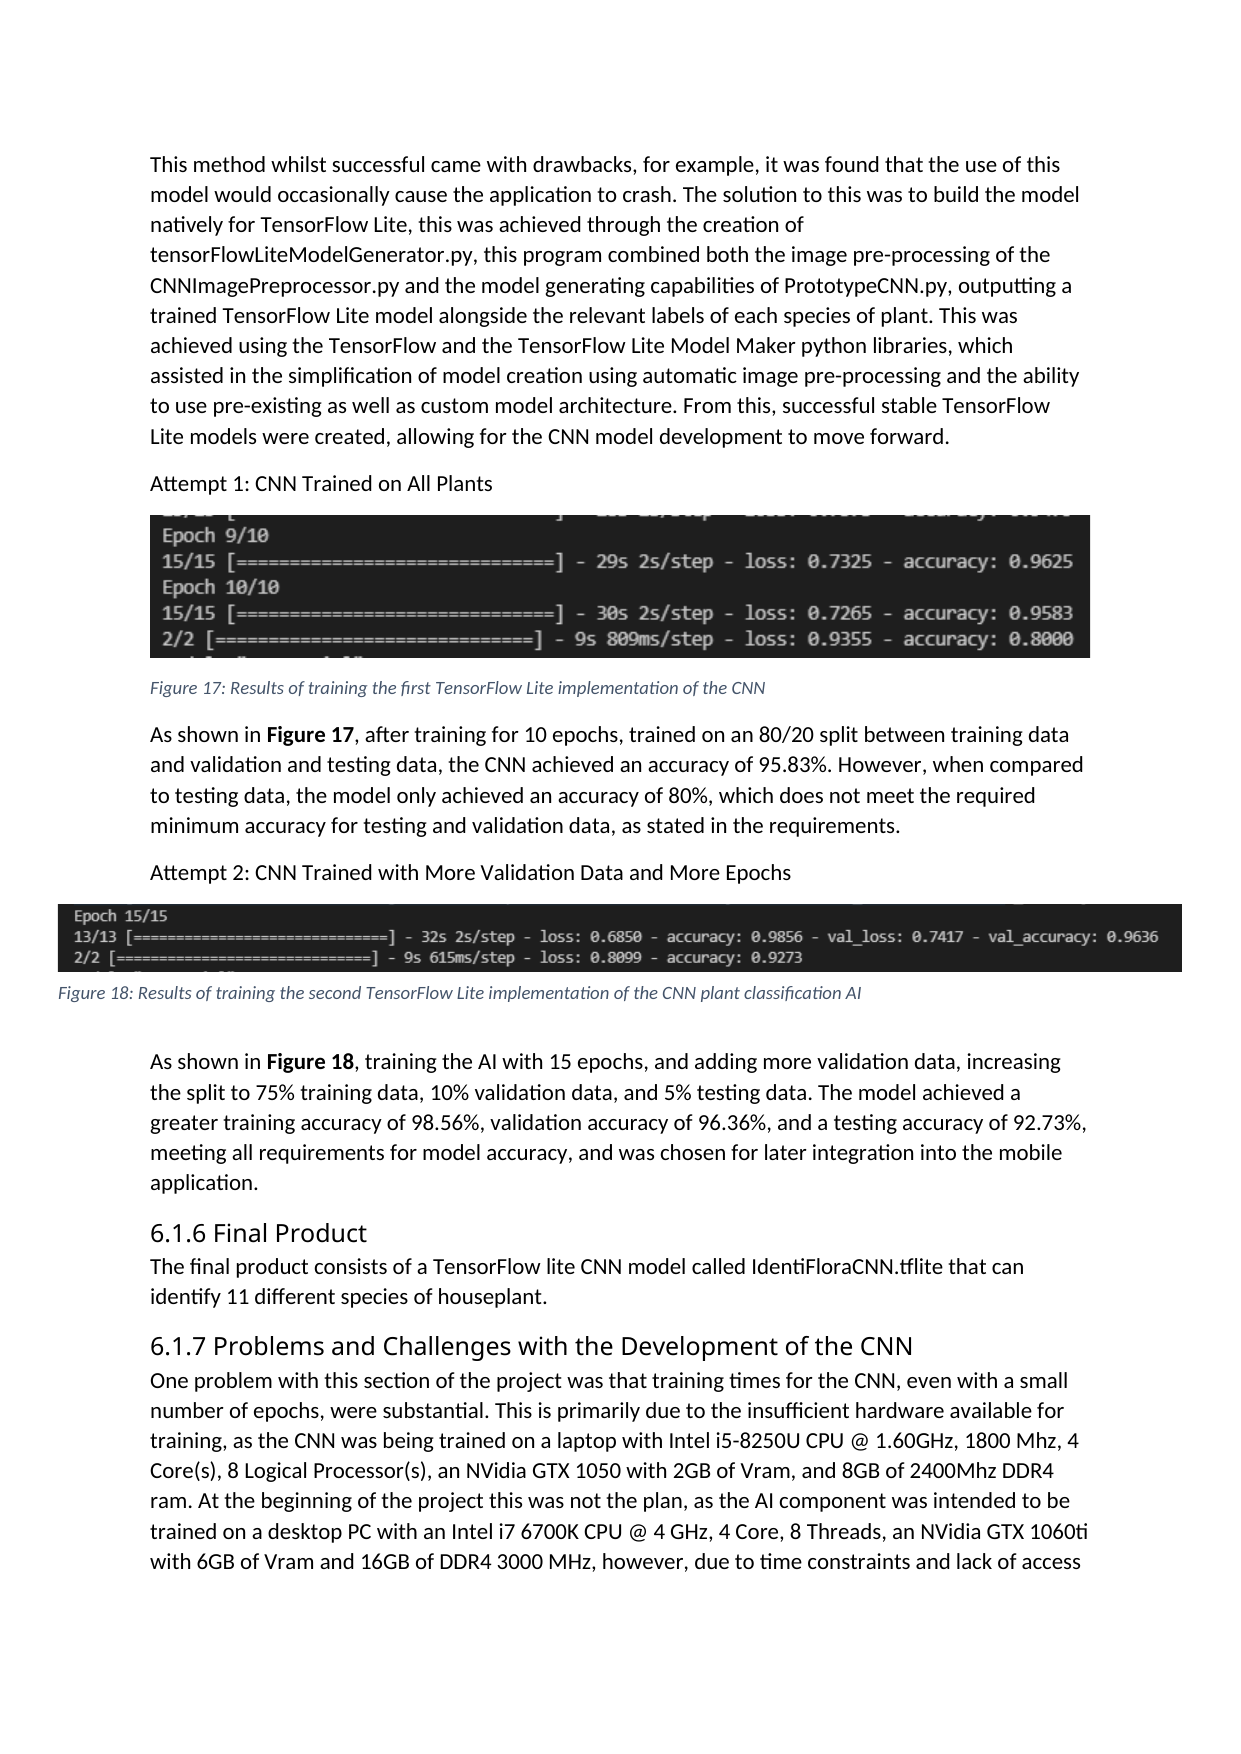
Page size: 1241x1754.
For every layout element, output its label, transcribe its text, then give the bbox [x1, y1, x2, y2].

subtitle 6.1.7 Problems and Challenges with the Development of the CNN [150, 1329, 1090, 1363]
text Attempt 2: CNN Trained with More Validation Data and More Epochs [150, 858, 1090, 886]
text As shown in Figure 17, after training for 10 epochs, trained on an 80/20 split between training data and validation and testing data, the CNN achieved an accuracy of 95.83%. However, when compared to testing data, the model only achieved an accuracy of 80%, which does not meet the required minimum accuracy for testing and validation data, as stated in the requirements. [150, 720, 1090, 839]
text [150, 1366, 1090, 1575]
text As shown in Figure 18, training the AI with 15 epochs, and adding more validation data, increasing the split to 75% training data, 10% validation data, and 5% testing data. The model achieved a greater training accuracy of 98.56%, validation accuracy of 96.36%, and a testing accuracy of 92.73%, meeting all requirements for model accuracy, and was chosen for later integration into the mobile application. [150, 1025, 1090, 1196]
text The final product consists of a TensorFlow lite CNN model called IdentiFloraCNN.tflite that can identify 11 different species of houseplant. [150, 1252, 1090, 1310]
subtitle 6.1.6 Final Product [150, 1215, 1090, 1249]
text This method whilst successful came with drawbacks, for example, it was found that the use of this model would occasionally cause the application to crash. The solution to this was to build the model natively for TensorFlow Lite, this was achieved through the creation of tensorFlowLiteModelGenerator.py, this program combined both the image pre-processing of the CNNImagePreprocessor.py and the model generating capabilities of PrototypeCNN.py, outputting a trained TensorFlow Lite model alongside the relevant labels of each species of plant. This was achieved using the TensorFlow and the TensorFlow Lite Model Maker python libraries, which assisted in the simplification of model creation using automatic image pre-processing and the ability to use pre-existing as well as custom model architecture. From this, successful stable TensorFlow Lite models were created, allowing for the CNN model development to move forward. [150, 150, 1090, 450]
text Attempt 1: CNN Trained on All Plants [150, 469, 1090, 497]
picture [150, 515, 1091, 658]
picture [57, 904, 1182, 972]
